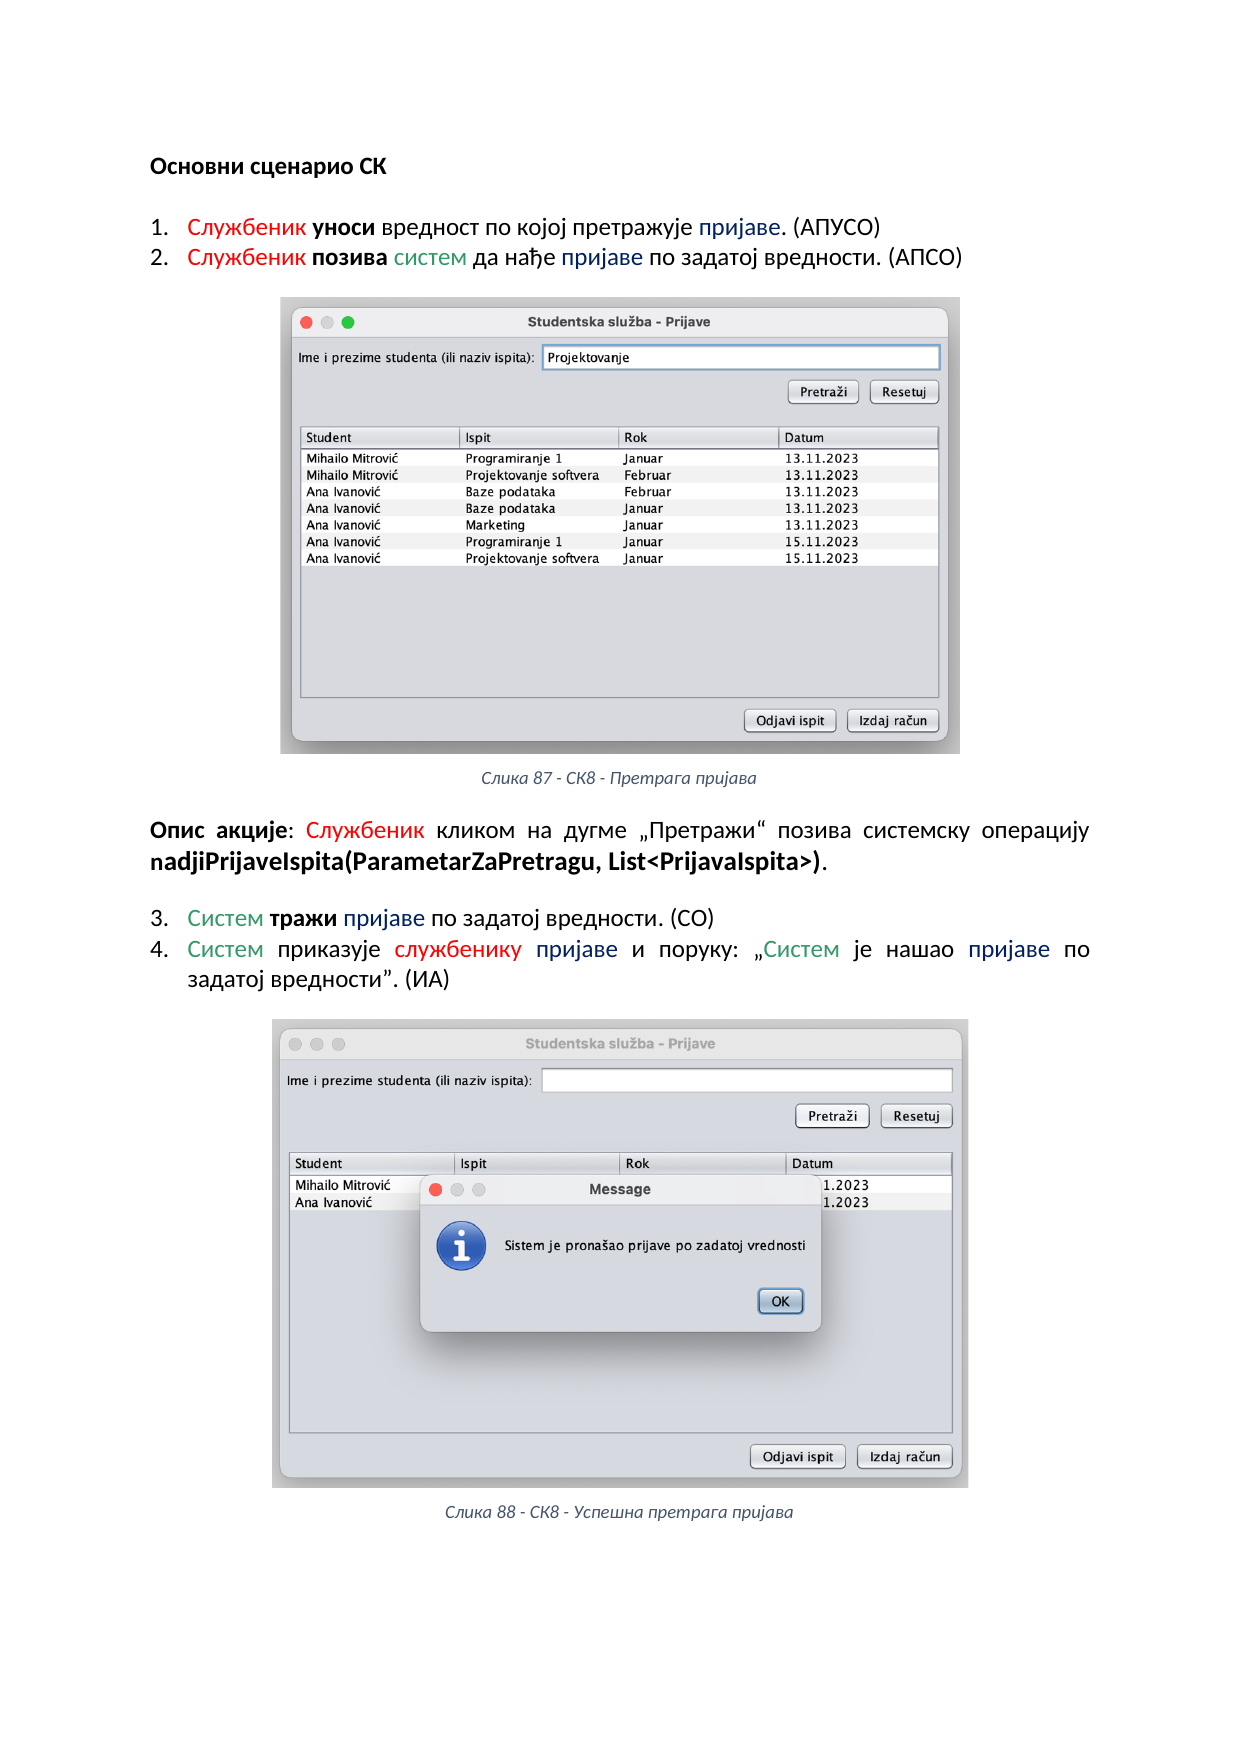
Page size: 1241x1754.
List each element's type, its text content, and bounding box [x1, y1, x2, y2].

list Службеник позива систем да нађе пријаве по задатој вредности. (АПСО) [150, 242, 1090, 272]
subtitle Слика 88 - СК8 - Успешна претрага пријава [150, 1501, 1090, 1523]
list Систем тражи пријаве по задатој вредности. (СО) [150, 903, 1090, 933]
picture [272, 1019, 969, 1488]
list Систем приказује службенику пријаве и поруку: „Систем је нашао пријаве по задатој вредности”. (ИА) [150, 933, 1090, 994]
text Опис акције: Службеник кликом на дугме „Претражи“ позива системску операцију nadjiPrijaveIspita(ParametarZaPretragu, List<PrijavaIspita>). [150, 814, 1090, 878]
text Основни сценарио СК [150, 150, 1090, 181]
subtitle Слика 87 - СК8 - Претрага пријава [150, 766, 1090, 789]
picture [280, 297, 960, 754]
list Службеник уноси вредност по којој претражује пријаве. (АПУСО) [150, 211, 1090, 242]
